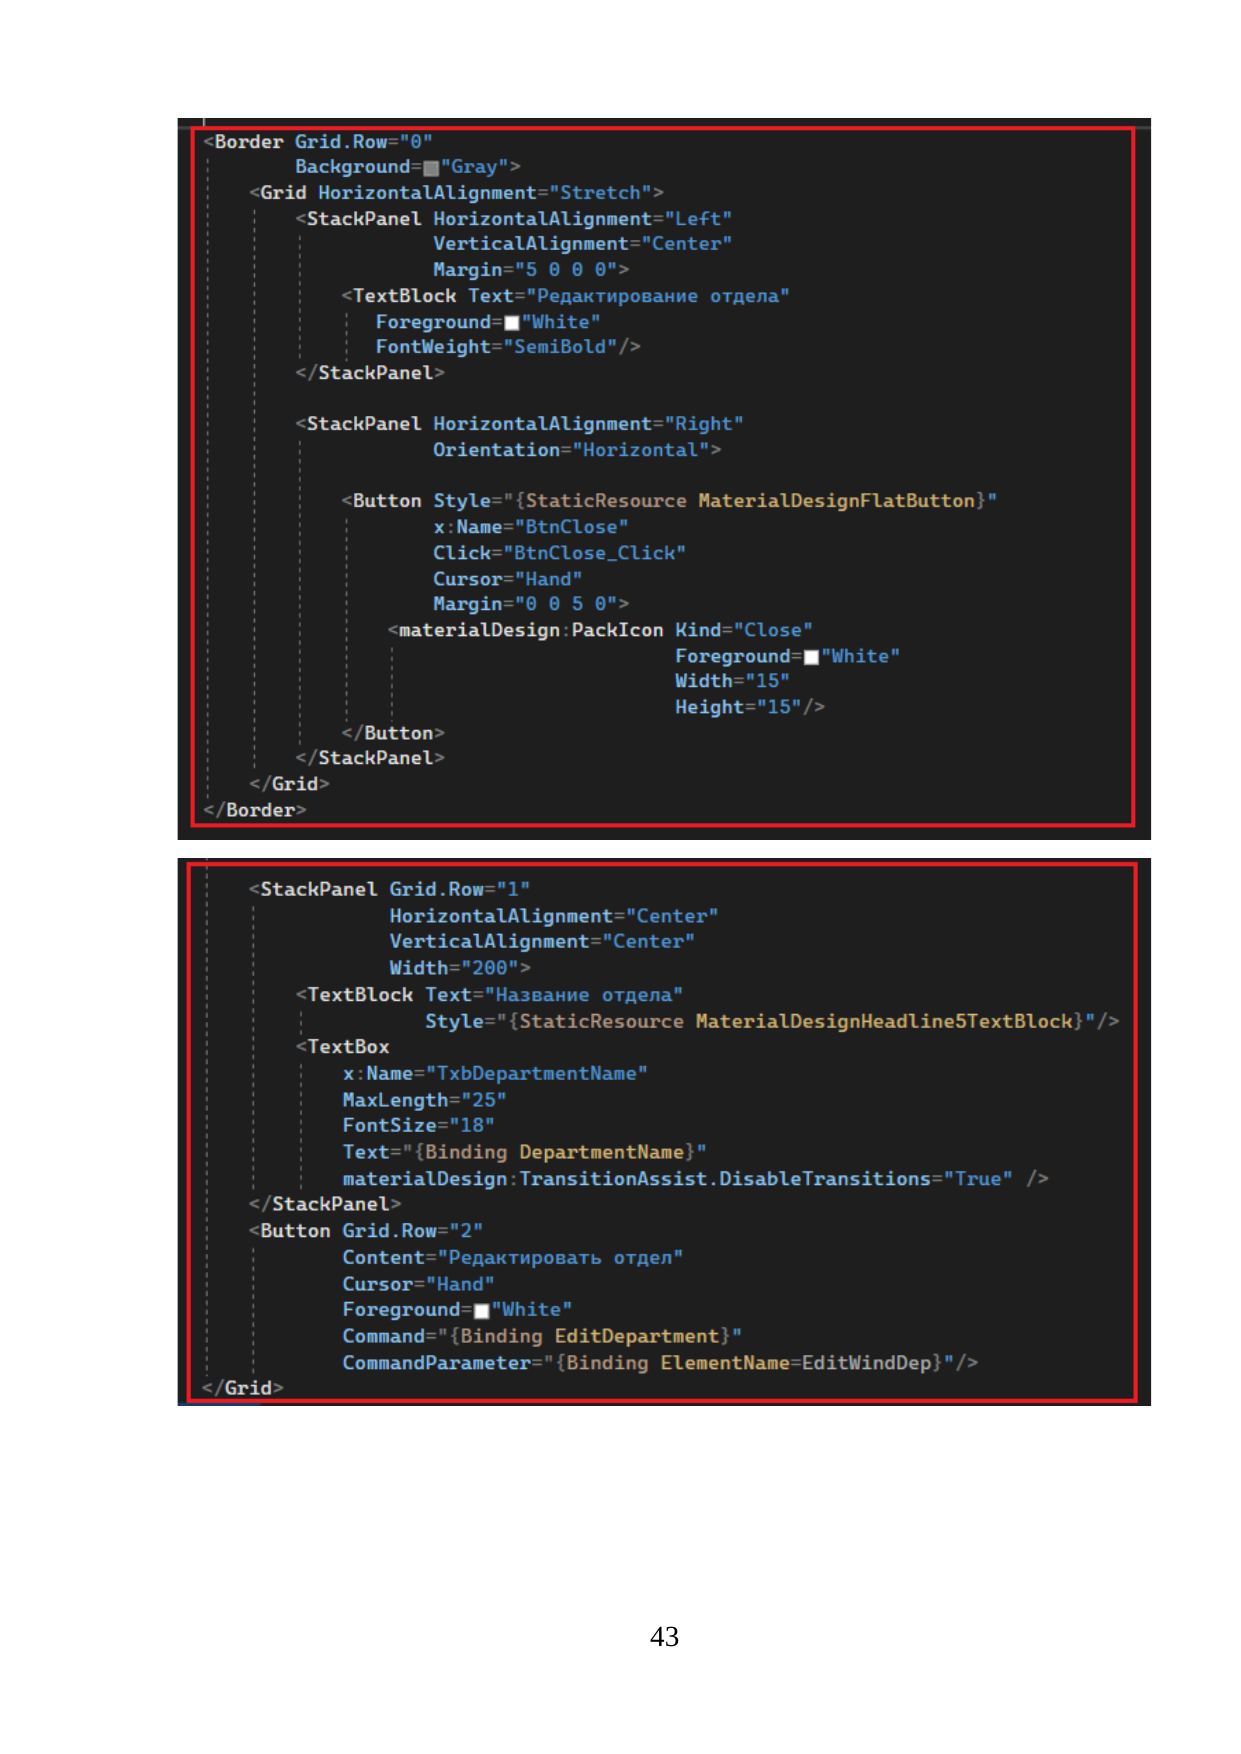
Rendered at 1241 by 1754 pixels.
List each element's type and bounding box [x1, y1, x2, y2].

picture [177, 118, 1152, 840]
picture [177, 858, 1152, 1406]
